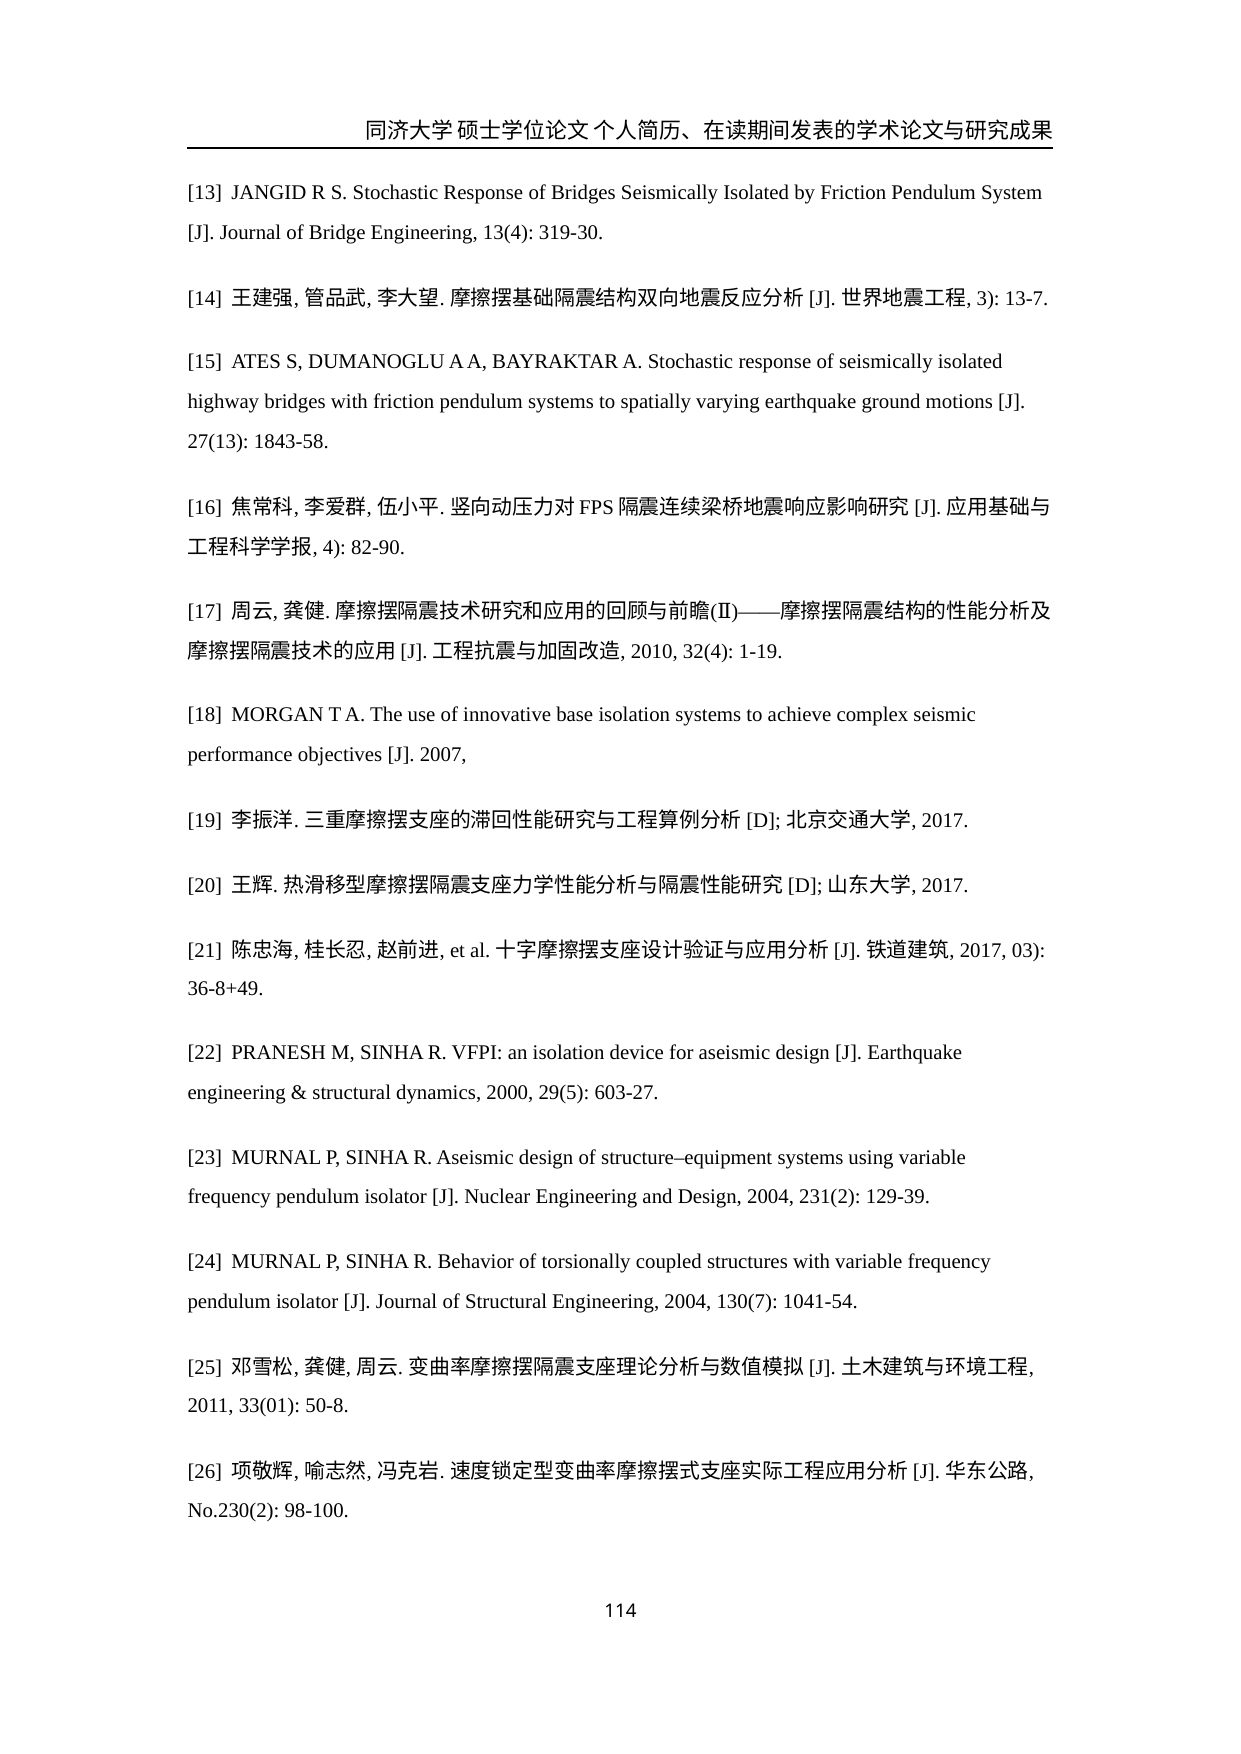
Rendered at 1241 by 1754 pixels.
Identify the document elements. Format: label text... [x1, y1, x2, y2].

text [17] 周云, 龚健. 摩擦摆隔震技术研究和应用的回顾与前瞻(Ⅱ)——摩擦摆隔震结构的性能分析及摩擦摆隔震技术的应用 [J]. 工程抗震与加固改造, 2010, 32(4): 1-19. [187, 590, 1053, 669]
text [25] 邓雪松, 龚健, 周云. 变曲率摩擦摆隔震支座理论分析与数值模拟 [J]. 土木建筑与环境工程, 2011, 33(01): 50-8. [187, 1346, 1053, 1425]
text [21] 陈忠海, 桂长忍, 赵前进, et al. 十字摩擦摆支座设计验证与应用分析 [J]. 铁道建筑, 2017, 03): 36-8+49. [187, 928, 1053, 1007]
text [13] JANGID R S. Stochastic Response of Bridges Seismically Isolated by Friction Pendulum System [J]. Journal of Bridge Engineering, 13(4): 319-30. [187, 172, 1053, 252]
text [14] 王建强, 管品武, 李大望. 摩擦摆基础隔震结构双向地震反应分析 [J]. 世界地震工程, 3): 13-7. [187, 277, 1053, 317]
text [22] PRANESH M, SINHA R. VFPI: an isolation device for aseismic design [J]. Earthquake engineering & structural dynamics, 2000, 29(5): 603-27. [187, 1032, 1053, 1112]
text [23] MURNAL P, SINHA R. Aseismic design of structure–equipment systems using variable frequency pendulum isolator [J]. Nuclear Engineering and Design, 2004, 231(2): 129-39. [187, 1137, 1053, 1216]
text [18] MORGAN T A. The use of innovative base isolation systems to achieve complex seismic performance objectives [J]. 2007, [187, 694, 1053, 774]
text [15] ATES S, DUMANOGLU A A, BAYRAKTAR A. Stochastic response of seismically isolated highway bridges with friction pendulum systems to spatially varying earthquake ground motions [J]. 27(13): 1843-58. [187, 342, 1053, 461]
text [16] 焦常科, 李爱群, 伍小平. 竖向动压力对FPS隔震连续梁桥地震响应影响研究 [J]. 应用基础与工程科学学报, 4): 82-90. [187, 486, 1053, 565]
text [19] 李振洋. 三重摩擦摆支座的滞回性能研究与工程算例分析 [D]; 北京交通大学, 2017. [187, 799, 1053, 838]
text [26] 项敬辉, 喻志然, 冯克岩. 速度锁定型变曲率摩擦摆式支座实际工程应用分析 [J]. 华东公路, No.230(2): 98-100. [187, 1450, 1053, 1529]
text [20] 王辉. 热滑移型摩擦摆隔震支座力学性能分析与隔震性能研究 [D]; 山东大学, 2017. [187, 863, 1053, 903]
text [24] MURNAL P, SINHA R. Behavior of torsionally coupled structures with variable frequency pendulum isolator [J]. Journal of Structural Engineering, 2004, 130(7): 1041-54. [187, 1241, 1053, 1321]
